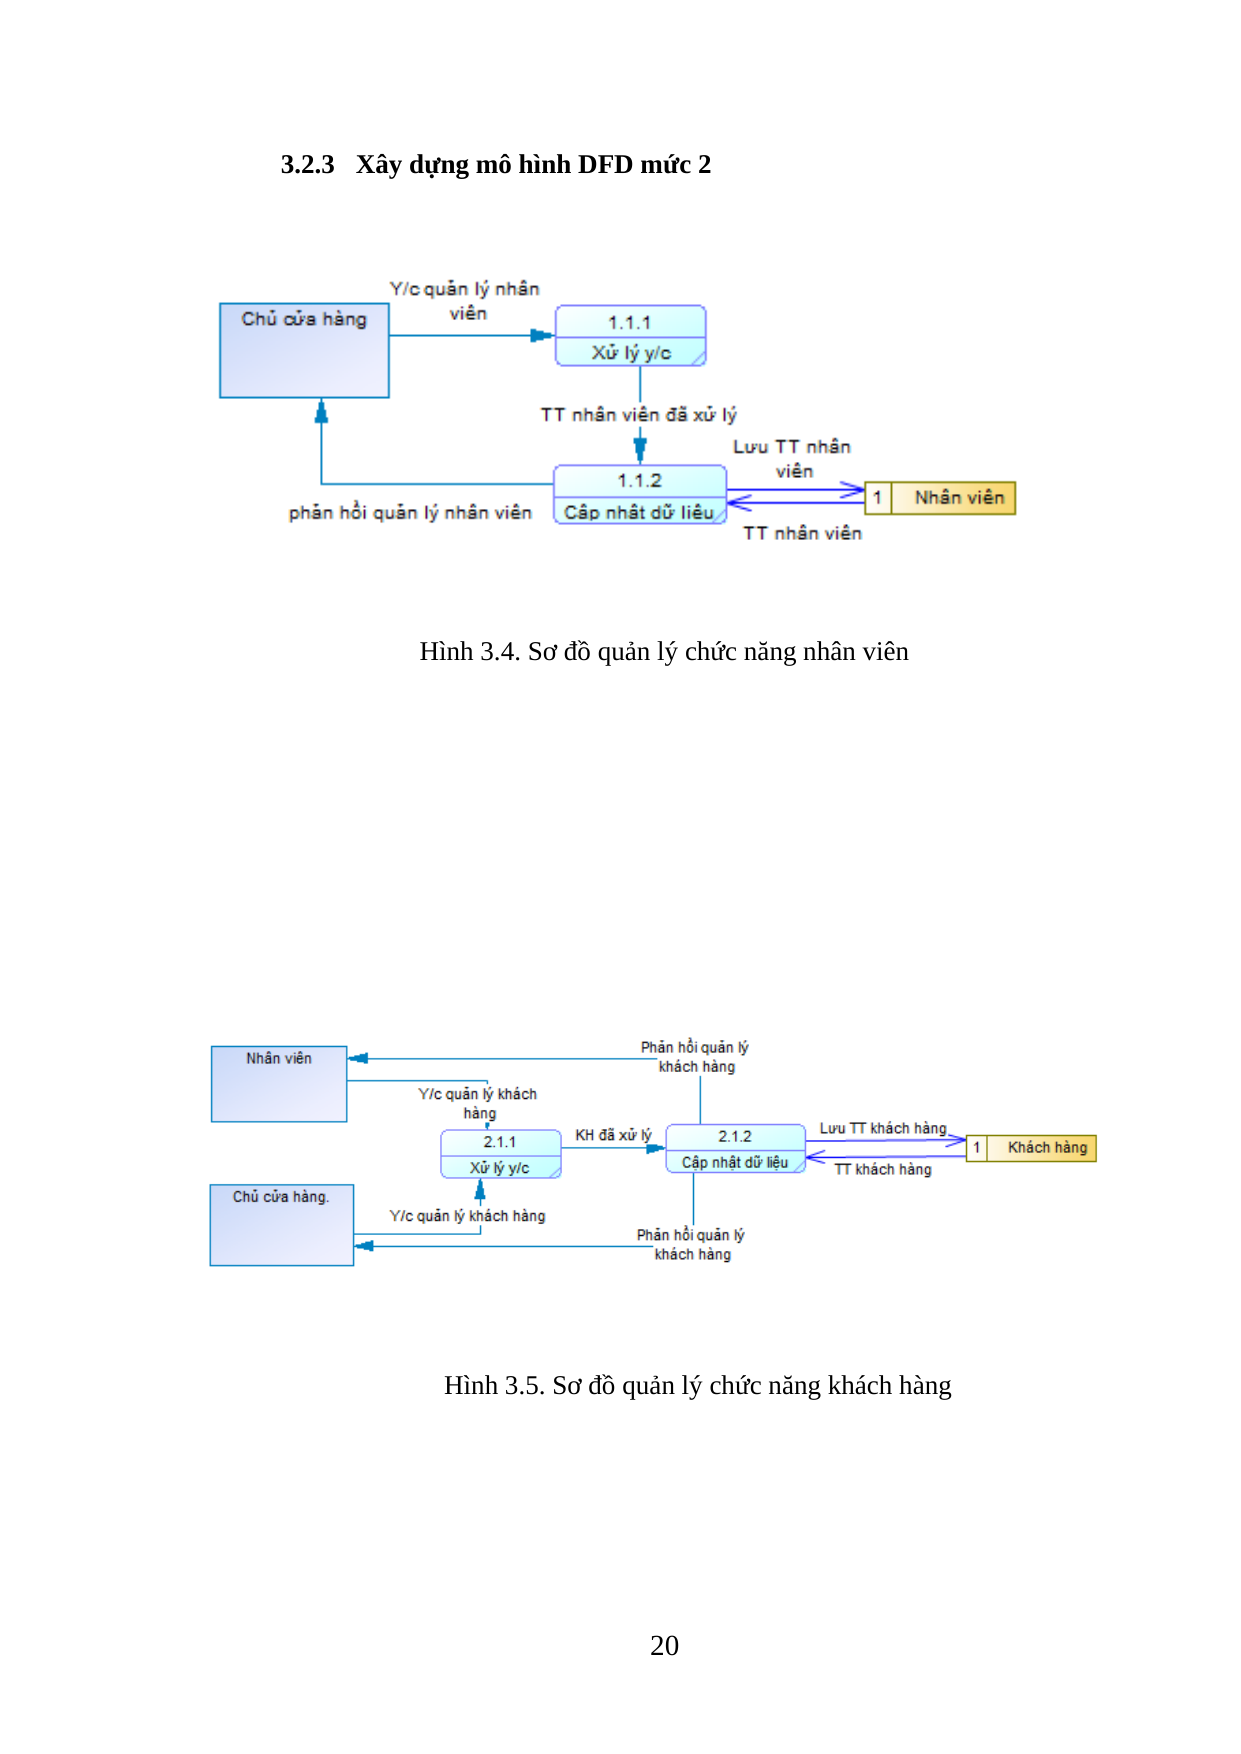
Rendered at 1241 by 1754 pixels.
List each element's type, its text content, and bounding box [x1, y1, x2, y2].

picture [169, 227, 1071, 634]
text Hình 3.5. Sơ đồ quản lý chức năng khách hàng [207, 1369, 1122, 1400]
picture [177, 972, 1123, 1298]
list Xây dựng mô hình DFD mức 2 [281, 148, 1122, 179]
